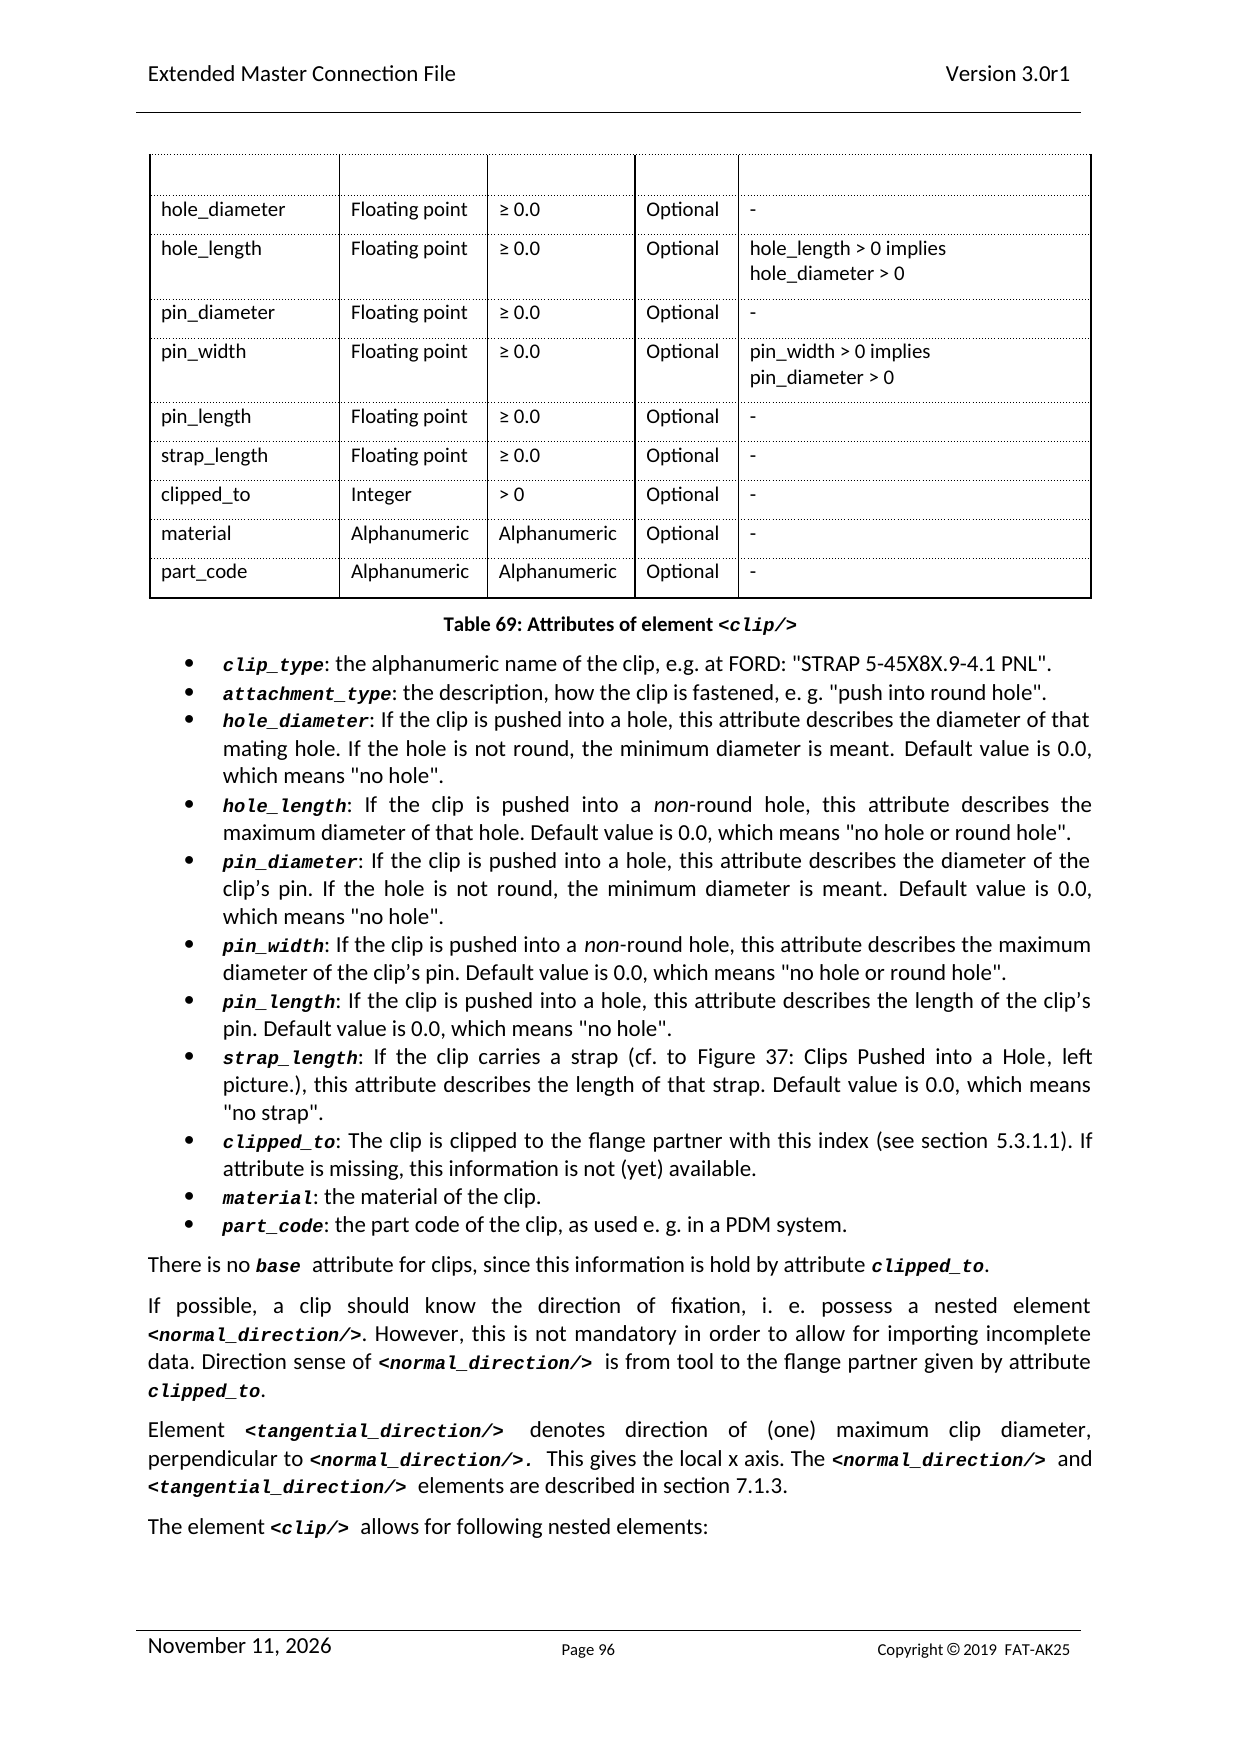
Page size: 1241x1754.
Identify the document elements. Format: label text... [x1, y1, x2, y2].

list material: the material of the clip. [185, 1182, 1092, 1210]
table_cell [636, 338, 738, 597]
list pin_length: If the clip is pushed into a hole, this attribute describes the length of the clip’s pin. Default value is 0.0, which means "no hole". [185, 986, 1092, 1042]
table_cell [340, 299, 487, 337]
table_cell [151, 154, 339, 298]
text Table 69: Attributes of element <clip/> [148, 611, 1092, 637]
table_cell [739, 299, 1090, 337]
text If possible, a clip should know the direction of fixation, i. e. possess a nested element <normal_direction/>. However, this is not mandatory in order to allow for importing incomplete data. Direction sense of <normal_direction/> is from tool to the flange partner given by attribute clipped_to. [148, 1291, 1092, 1403]
list strap_length: If the clip carries a strap (cf. to Figure 37: Clips Pushed into a Hole, left picture.), this attribute describes the length of that strap. Default value is 0.0, which means "no strap". [185, 1042, 1092, 1126]
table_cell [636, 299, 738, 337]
text There is no base attribute for clips, since this information is hold by attribute clipped_to. [148, 1251, 1092, 1278]
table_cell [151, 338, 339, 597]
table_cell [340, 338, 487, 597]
list pin_width: If the clip is pushed into a non-round hole, this attribute describes the maximum diameter of the clip’s pin. Default value is 0.0, which means "no hole or round hole". [185, 930, 1092, 986]
list attachment_type: the description, how the clip is fastened, e. g. "push into round hole". [185, 678, 1092, 706]
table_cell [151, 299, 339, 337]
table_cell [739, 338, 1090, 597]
list clipped_to: The clip is clipped to the flange partner with this index (see section 5.3.1.1). If attribute is missing, this information is not (yet) available. [185, 1126, 1092, 1182]
list pin_diameter: If the clip is pushed into a hole, this attribute describes the diameter of the clip’s pin. If the hole is not round, the minimum diameter is meant. Default value is 0.0, which means "no hole". [185, 846, 1092, 930]
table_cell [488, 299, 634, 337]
list part_code: the part code of the clip, as used e. g. in a PDM system. [185, 1210, 1092, 1238]
list clip_type: the alphanumeric name of the clip, e.g. at FORD: "STRAP 5-45X8X.9-4.1 PNL". [185, 649, 1092, 678]
text The element <clip/> allows for following nested elements: [148, 1512, 1092, 1540]
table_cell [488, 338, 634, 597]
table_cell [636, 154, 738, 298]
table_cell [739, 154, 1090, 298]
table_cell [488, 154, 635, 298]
list hole_length: If the clip is pushed into a non-round hole, this attribute describes the maximum diameter of that hole. Default value is 0.0, which means "no hole or round hole". [185, 790, 1092, 846]
text Element <tangential_direction/> denotes direction of (one) maximum clip diameter, perpendicular to <normal_direction/>. This gives the local x axis. The <normal_direction/> and <tangential_direction/> elements are described in section 7.1.3. [148, 1416, 1092, 1500]
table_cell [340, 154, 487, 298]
list hole_diameter: If the clip is pushed into a hole, this attribute describes the diameter of that mating hole. If the hole is not round, the minimum diameter is meant. Default value is 0.0, which means "no hole". [185, 706, 1092, 790]
